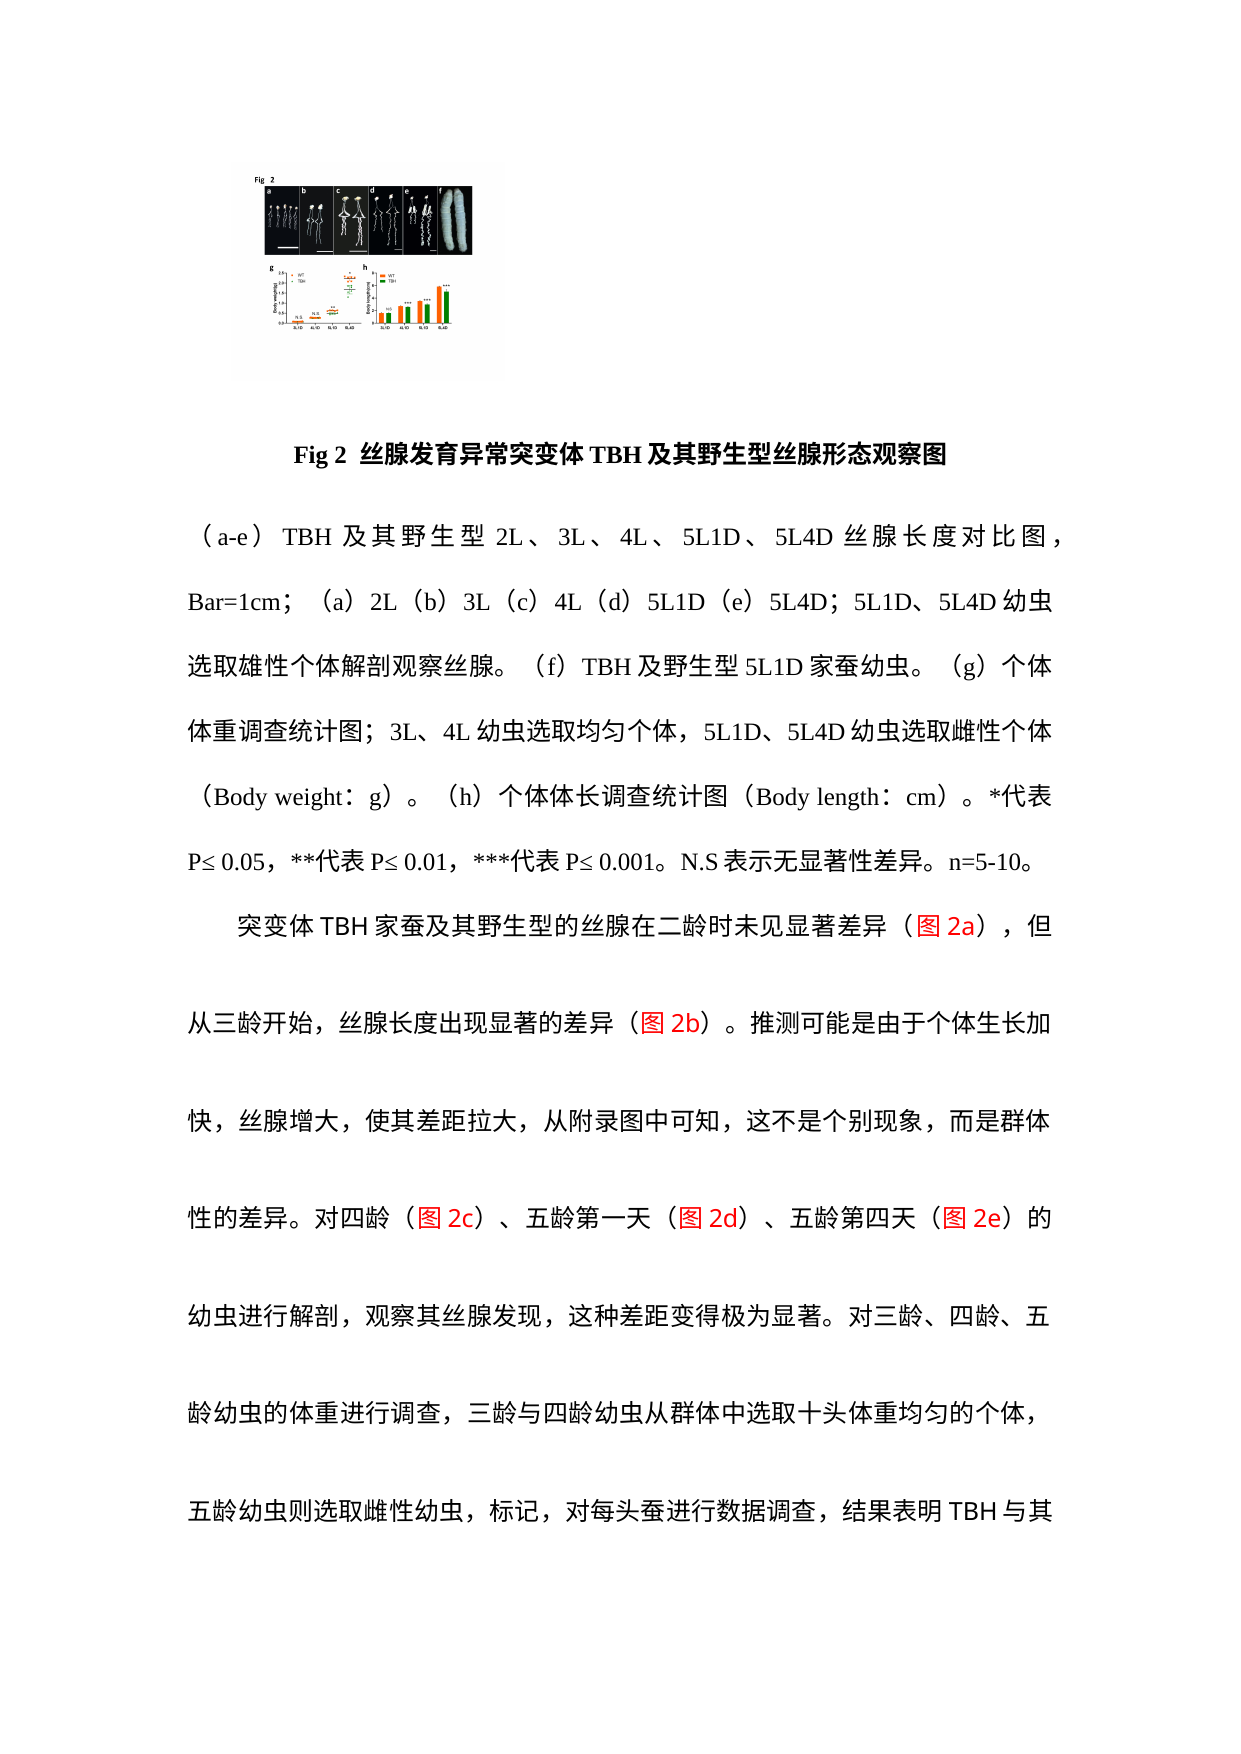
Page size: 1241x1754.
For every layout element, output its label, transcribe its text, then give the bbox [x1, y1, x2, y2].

text （a-e）TBH及其野生型2L、3L、4L、5L1D、5L4D丝腺长度对比图，Bar=1cm；（a）2L（b）3L（c）4L（d）5L1D（e）5L4D；5L1D、5L4D幼虫选取雄性个体解剖观察丝腺。（f）TBH及野生型5L1D家蚕幼虫。（g）个体体重调查统计图；3L、4L幼虫选取均匀个体，5L1D、5L4D幼虫选取雌性个体（Body weight：g）。（h）个体体长调查统计图（Body length：cm）。*代表P≤ 0.05，**代表P≤ 0.01，***代表P≤ 0.001。N.S表示无显著性差异。n=5-10。 [187, 502, 1053, 892]
text Fig 2 丝腺发育异常突变体TBH及其野生型丝腺形态观察图 [187, 421, 1053, 486]
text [187, 892, 1053, 1542]
picture [231, 162, 505, 381]
